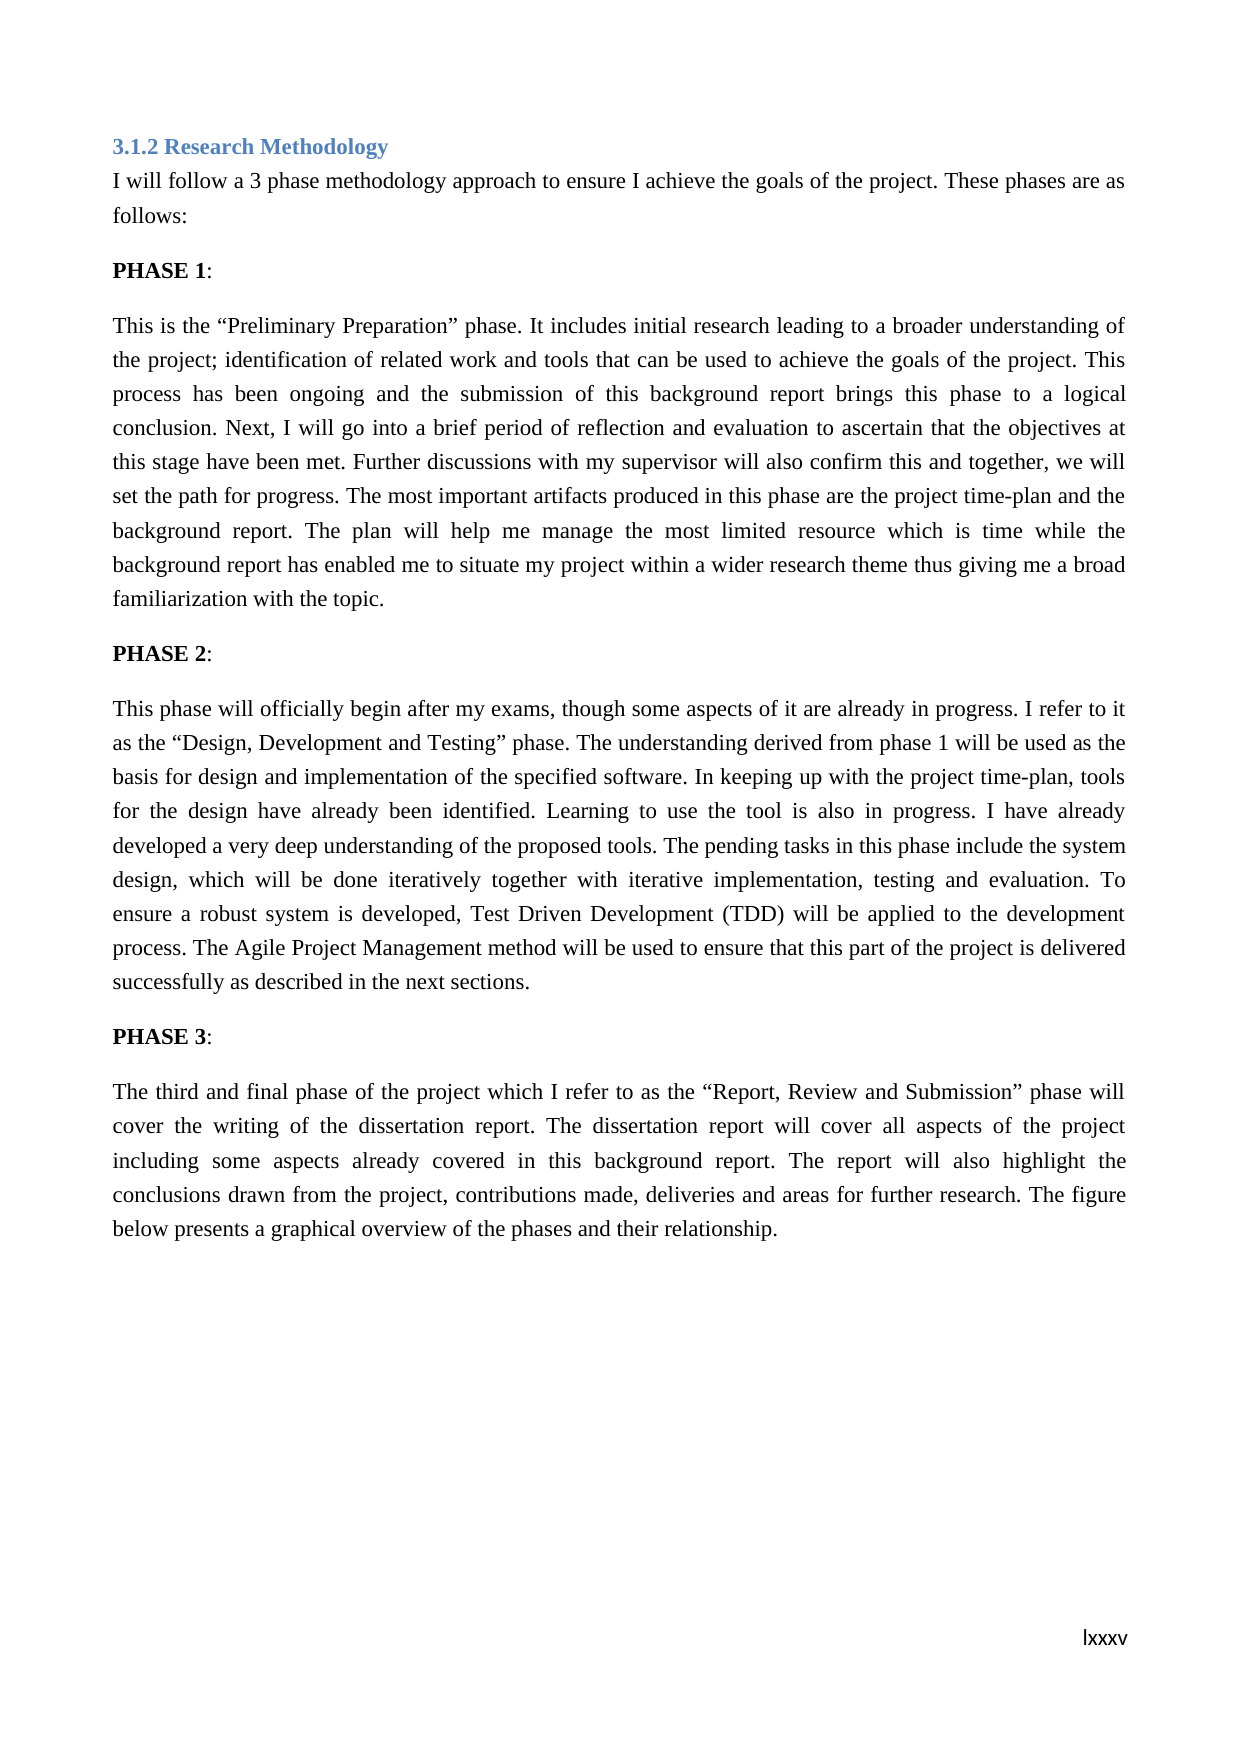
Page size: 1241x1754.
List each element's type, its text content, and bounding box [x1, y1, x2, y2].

text This phase will officially begin after my exams, though some aspects of it are already in progress. I refer to it as the “Design, Development and Testing” phase. The understanding derived from phase 1 will be used as the basis for design and implementation of the specified software. In keeping up with the project time-plan, tools for the design have already been identified. Learning to use the tool is also in progress. I have already developed a very deep understanding of the proposed tools. The pending tasks in this phase include the system design, which will be done iteratively together with iterative implementation, testing and evaluation. To ensure a robust system is developed, Test Driven Development (TDD) will be applied to the development process. The Agile Project Management method will be used to ensure that this part of the project is delivered successfully as described in the next sections. [112, 695, 1128, 995]
subtitle 3.1.2 Research Methodology [112, 133, 1128, 160]
text PHASE 3: [112, 1023, 1128, 1050]
text PHASE 2: [112, 640, 1128, 666]
text PHASE 1: [112, 257, 1128, 283]
text This is the “Preliminary Preparation” phase. It includes initial research leading to a broader understanding of the project; identification of related work and tools that can be used to achieve the goals of the project. This process has been ongoing and the submission of this background report brings this phase to a logical conclusion. Next, I will go into a brief period of reflection and evaluation to ascertain that the objectives at this stage have been met. Further discussions with my supervisor will also confirm this and together, we will set the path for progress. The most important artifacts produced in this phase are the project time-plan and the background report. The plan will help me manage the most limited resource which is time while the background report has enabled me to situate my project within a wider research theme thus giving me a broad familiarization with the topic. [112, 312, 1128, 611]
text I will follow a 3 phase methodology approach to ensure I achieve the goals of the project. These phases are as follows: [112, 167, 1128, 228]
text The third and final phase of the project which I refer to as the “Report, Review and Submission” phase will cover the writing of the dissertation report. The dissertation report will cover all aspects of the project including some aspects already covered in this background report. The report will also highlight the conclusions drawn from the project, contributions made, deliveries and areas for further research. The figure below presents a graphical overview of the phases and their relationship. [112, 1078, 1128, 1241]
